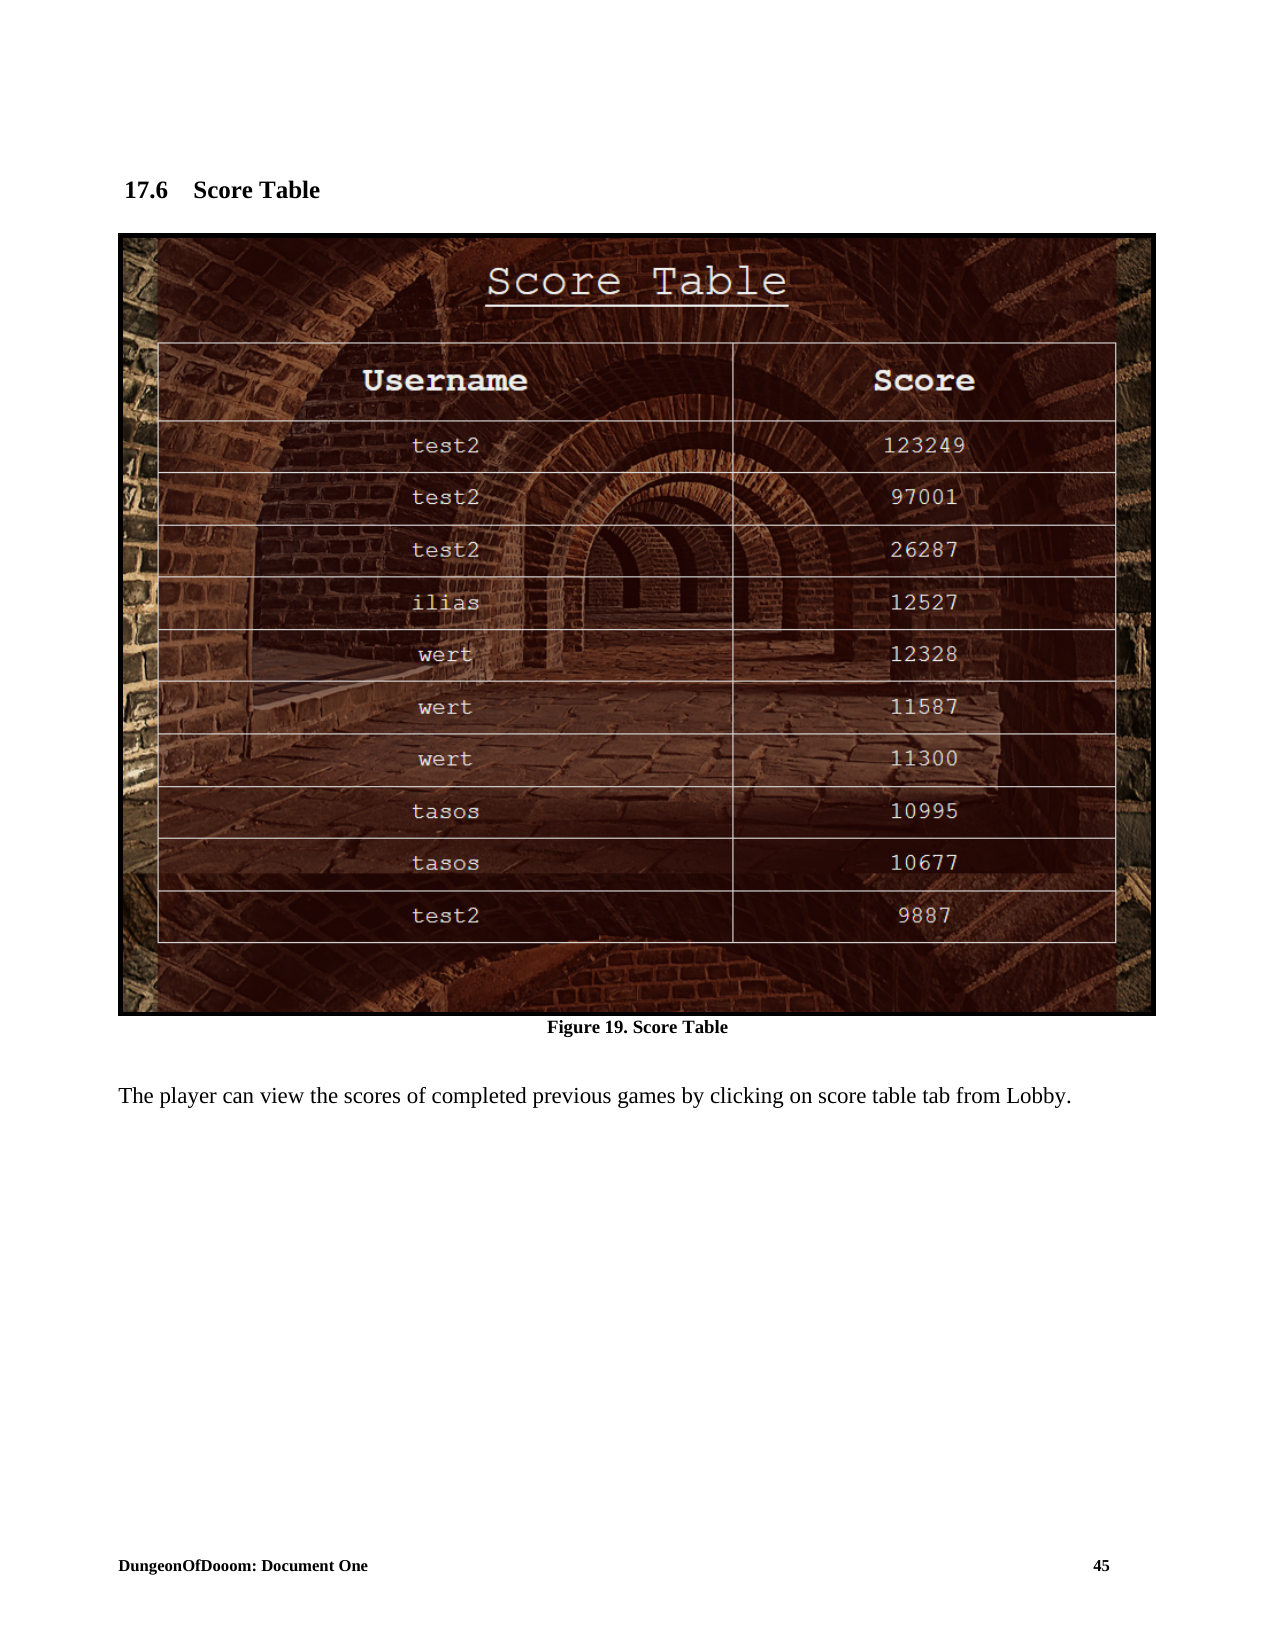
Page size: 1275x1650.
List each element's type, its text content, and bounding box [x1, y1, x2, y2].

text The player can view the scores of completed previous games by clicking on score table tab from Lobby. [118, 1082, 1157, 1109]
picture [123, 238, 1151, 1012]
text Figure 19. Score Table [118, 1016, 1157, 1038]
text Score Table [124, 176, 1157, 204]
